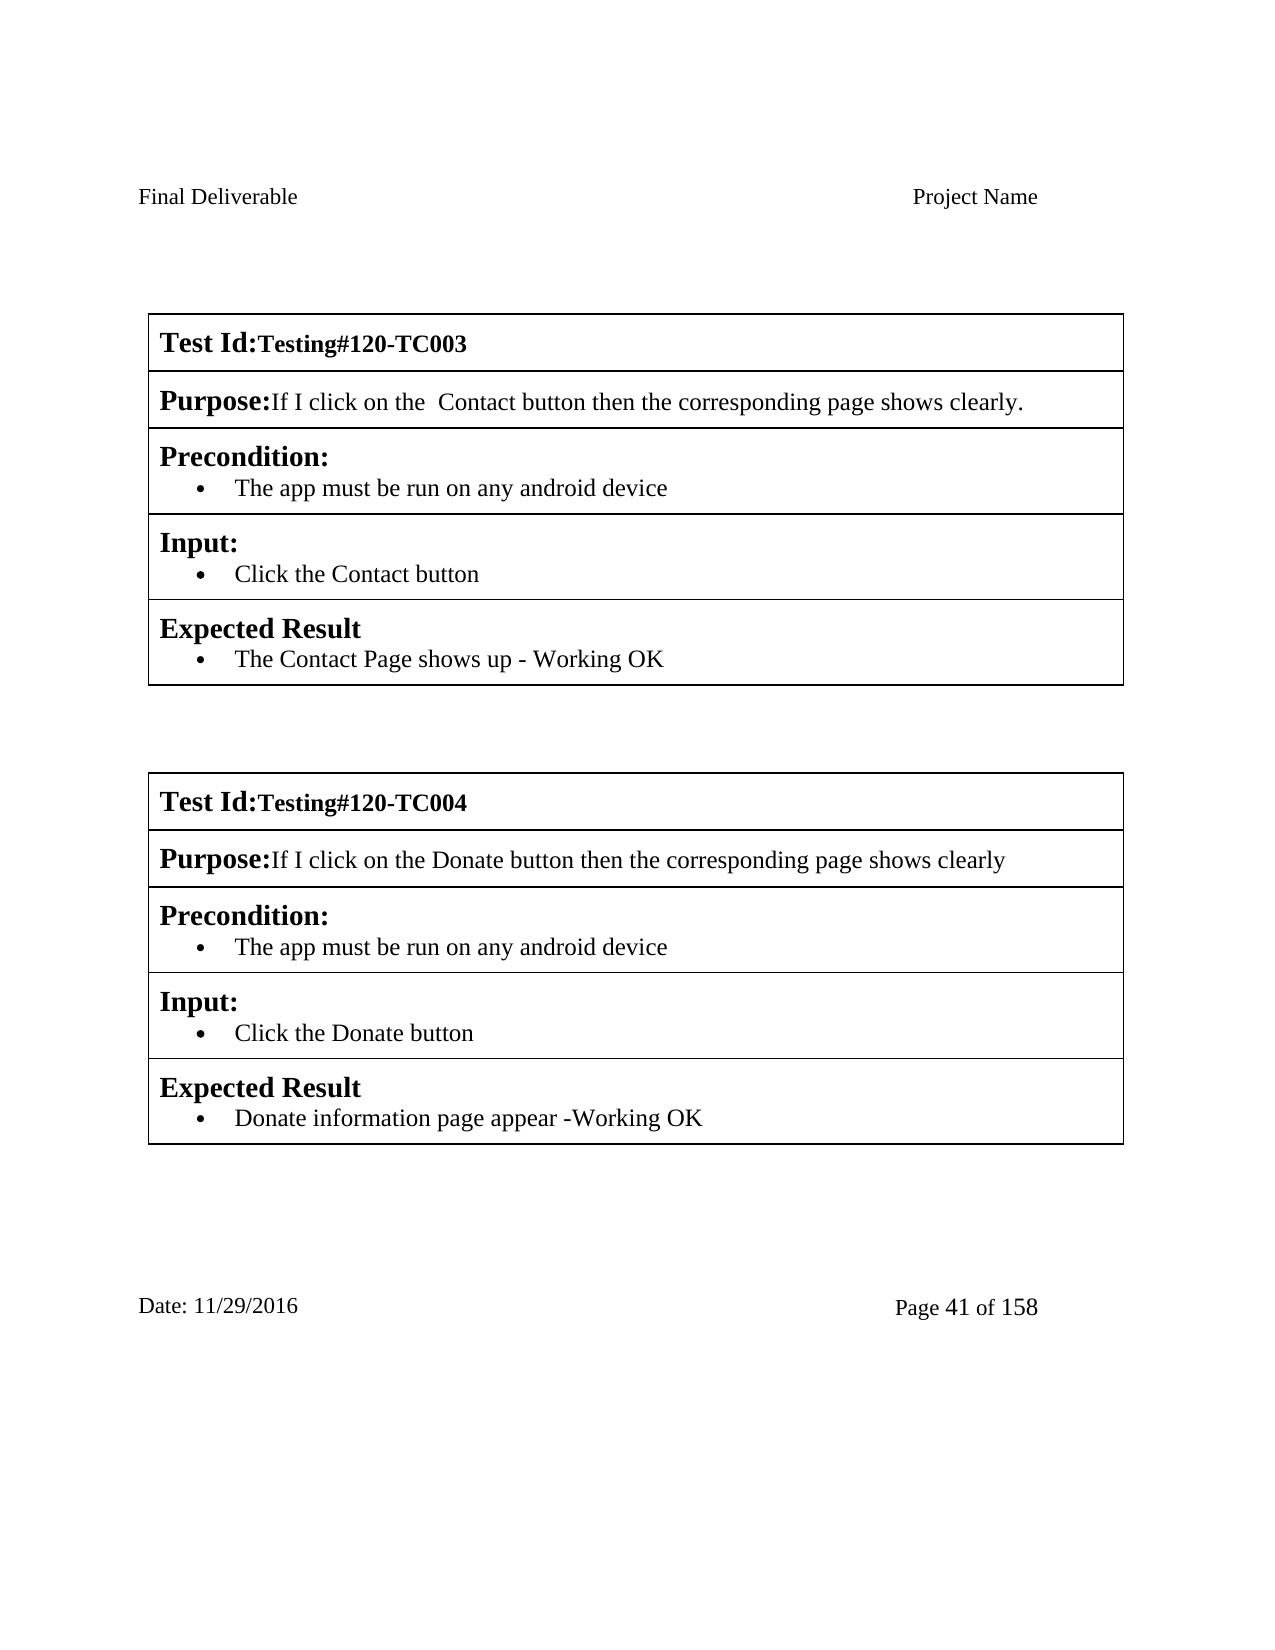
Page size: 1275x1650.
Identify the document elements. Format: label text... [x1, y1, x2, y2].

table_cell Input: Click the Donate button [149, 973, 1123, 1057]
table_cell Expected Result Donate information page appear -Working OK [149, 1059, 1123, 1143]
table_cell Purpose:If I click on the Donate button then the corresponding page shows clearly [149, 831, 1123, 886]
table_cell Precondition: The app must be run on any android device [149, 888, 1123, 972]
table_header Test Id:Testing#120-TC004 [149, 774, 1123, 829]
table_cell Precondition: The app must be run on any android device [149, 429, 1123, 513]
table_cell Purpose:If I click on the Contact button then the corresponding page shows clearly. [149, 372, 1123, 427]
table_cell Expected Result The Contact Page shows up - Working OK [149, 600, 1123, 684]
table_header Test Id:Testing#120-TC003 [149, 315, 1123, 370]
table_cell Input: Click the Contact button [149, 515, 1123, 598]
